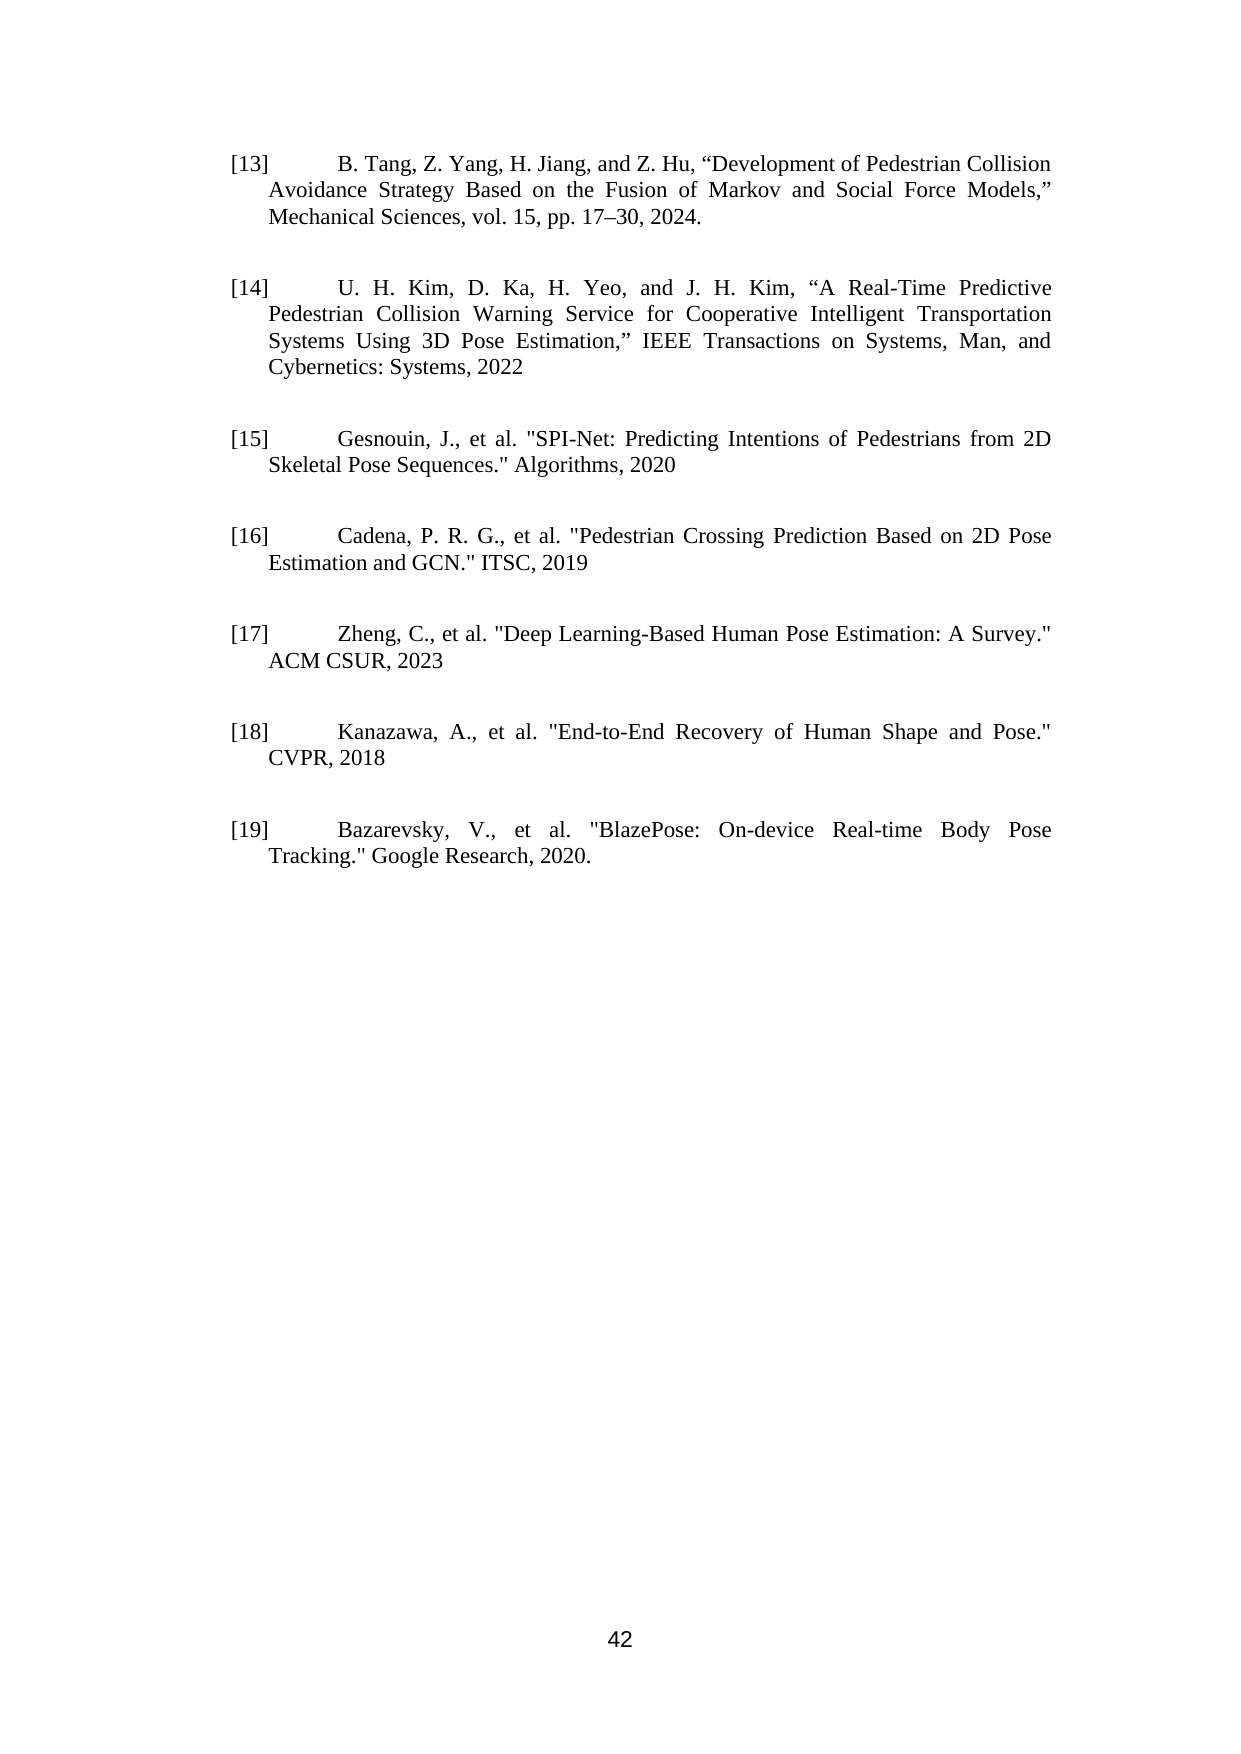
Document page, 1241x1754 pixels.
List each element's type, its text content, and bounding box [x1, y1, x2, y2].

list Gesnouin, J., et al. "SPI-Net: Predicting Intentions of Pedestrians from 2D Skeletal Pose Sequences." Algorithms, 2020 [231, 425, 1053, 477]
list Cadena, P. R. G., et al. "Pedestrian Crossing Prediction Based on 2D Pose Estimation and GCN." ITSC, 2019 [231, 522, 1053, 575]
list Zheng, C., et al. "Deep Learning-Based Human Pose Estimation: A Survey." ACM CSUR, 2023 [231, 620, 1053, 673]
list Bazarevsky, V., et al. "BlazePose: On-device Real-time Body Pose Tracking." Google Research, 2020. [231, 816, 1053, 869]
list Kanazawa, A., et al. "End-to-End Recovery of Human Shape and Pose." CVPR, 2018 [231, 718, 1053, 771]
list U. H. Kim, D. Ka, H. Yeo, and J. H. Kim, “A Real-Time Predictive Pedestrian Collision Warning Service for Cooperative Intelligent Transportation Systems Using 3D Pose Estimation,” IEEE Transactions on Systems, Man, and Cybernetics: Systems, 2022 [231, 274, 1053, 379]
list B. Tang, Z. Yang, H. Jiang, and Z. Hu, “Development of Pedestrian Collision Avoidance Strategy Based on the Fusion of Markov and Social Force Models,” Mechanical Sciences, vol. 15, pp. 17–30, 2024. [231, 150, 1053, 229]
